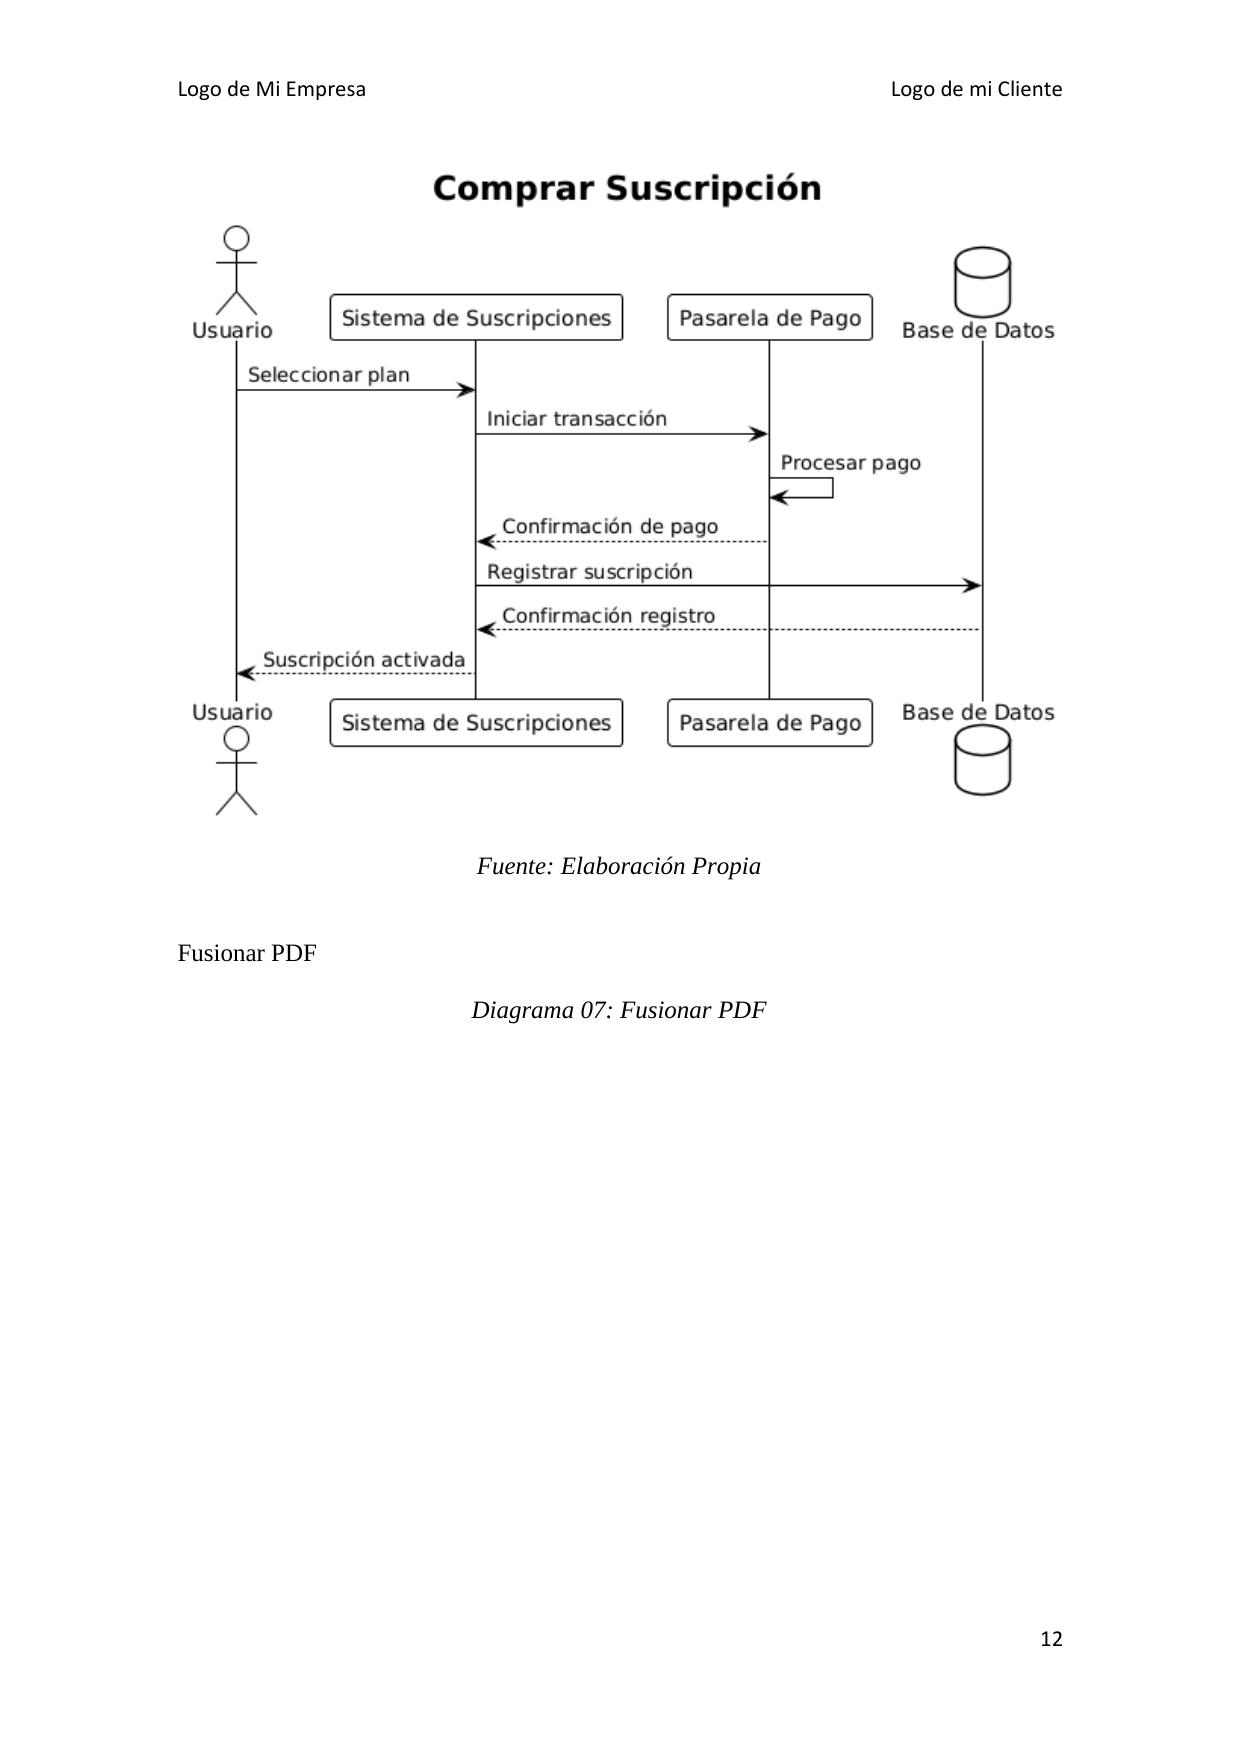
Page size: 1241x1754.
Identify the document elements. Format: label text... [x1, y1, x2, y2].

picture [177, 147, 1063, 823]
text Diagrama 07: Fusionar PDF [177, 995, 1063, 1024]
text Fuente: Elaboración Propia [177, 851, 1063, 880]
text Fusionar PDF [177, 938, 1063, 966]
